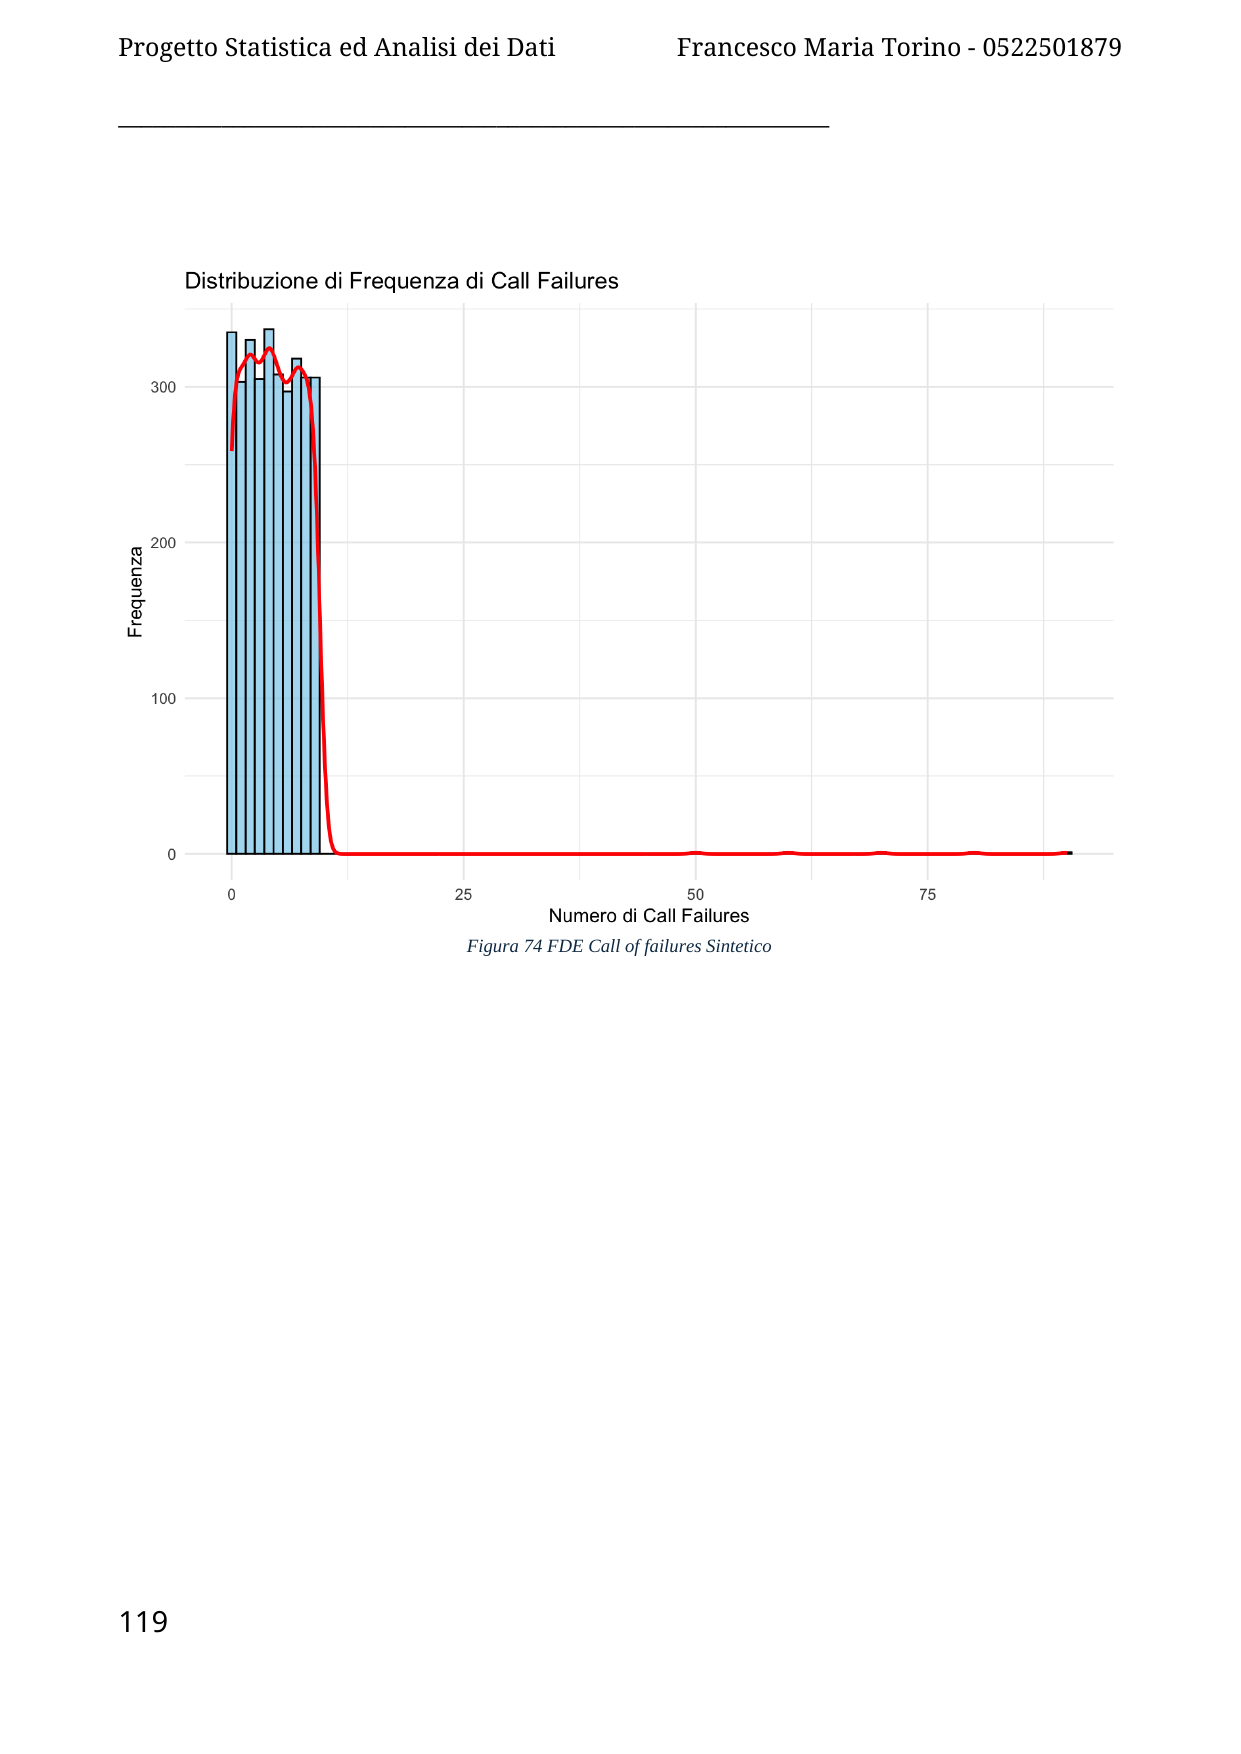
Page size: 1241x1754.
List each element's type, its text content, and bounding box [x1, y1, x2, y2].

picture [118, 262, 1123, 935]
text Figura 74 FDE Call of failures Sintetico [118, 935, 1122, 956]
